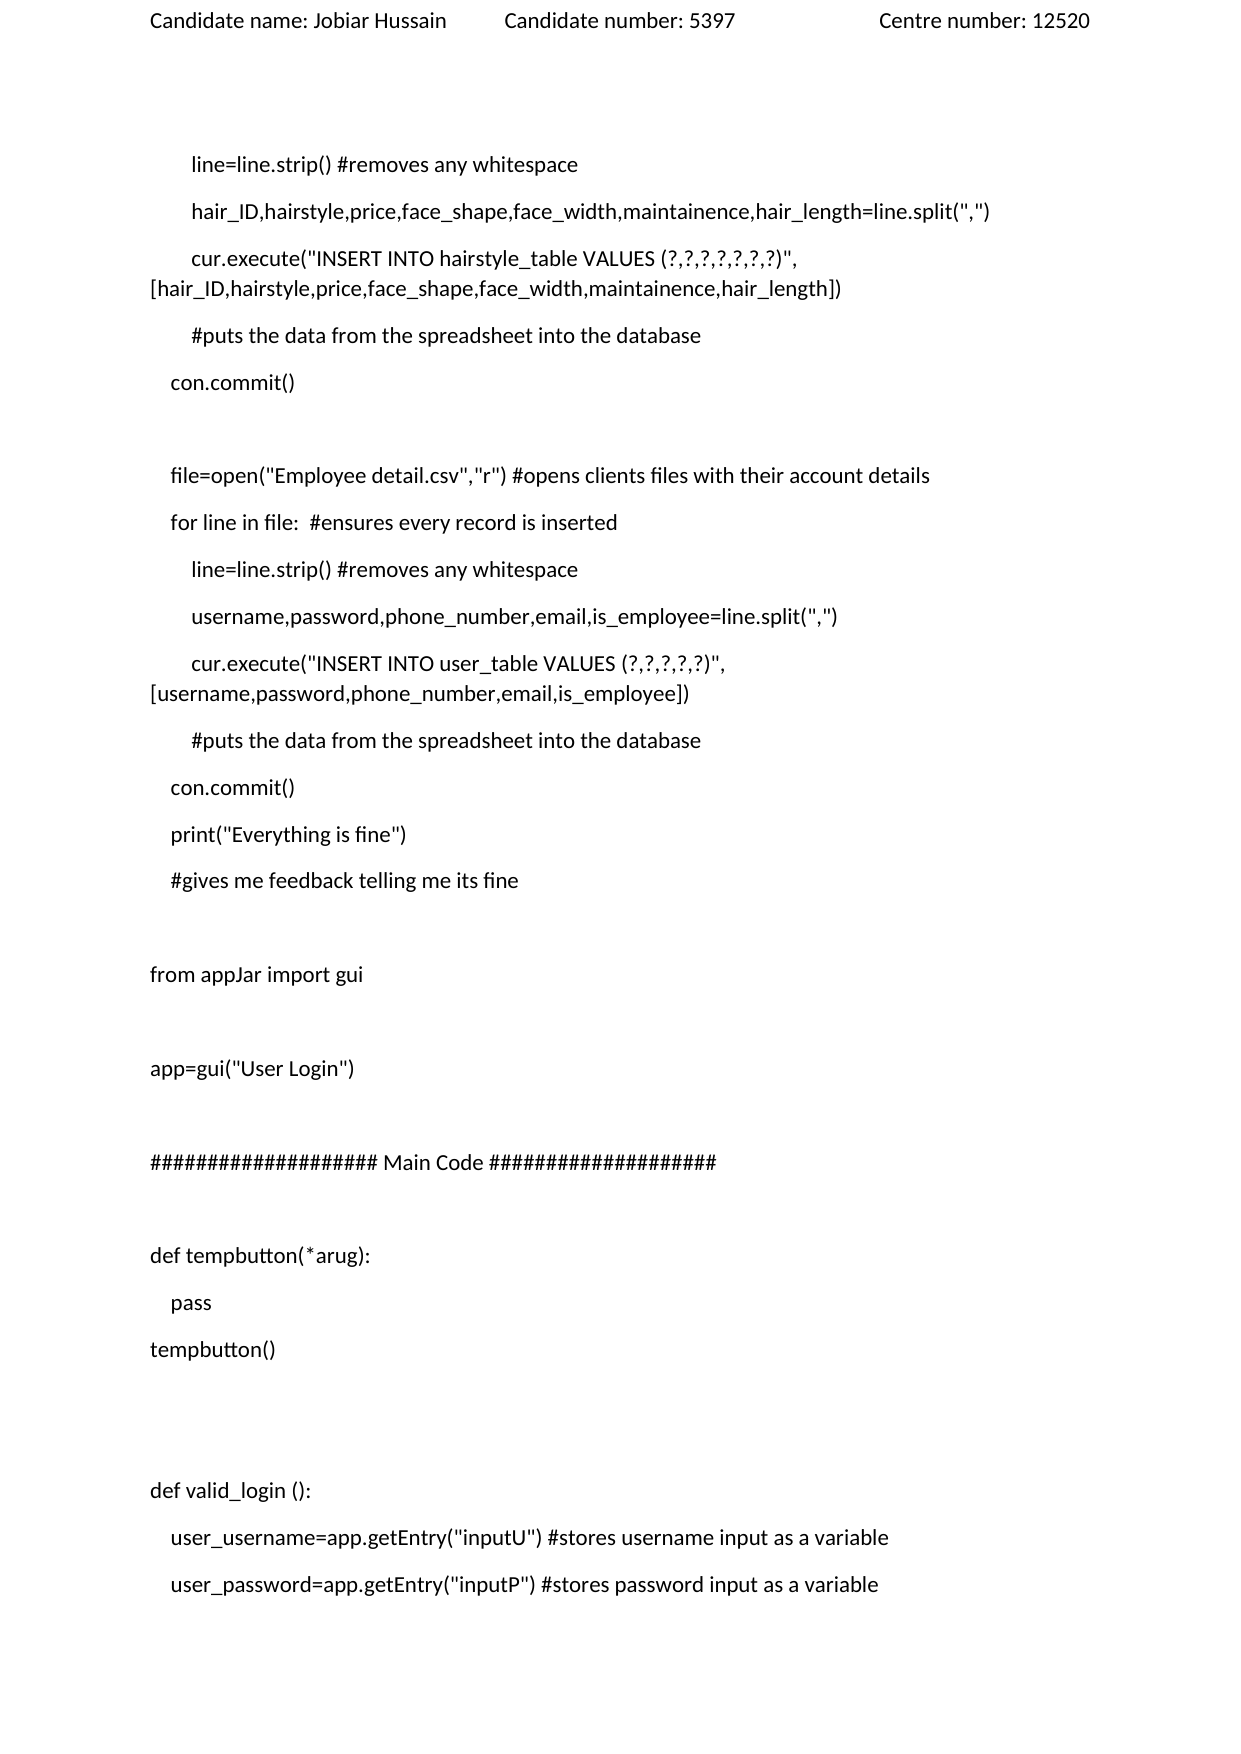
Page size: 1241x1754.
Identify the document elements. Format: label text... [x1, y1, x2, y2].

text pass [150, 1288, 1090, 1317]
text from appJar import gui [150, 960, 1090, 988]
text user_username=app.getEntry("inputU") #stores username input as a variable [150, 1523, 1090, 1551]
text tempbutton() [150, 1335, 1090, 1363]
text app=gui("User Login") [150, 1054, 1090, 1082]
text line=line.strip() #removes any whitespace [150, 555, 1090, 583]
text print("Everything is fine") [150, 820, 1090, 848]
text cur.execute("INSERT INTO user_table VALUES (?,?,?,?,?)",[username,password,phone_number,email,is_employee]) [150, 649, 1090, 707]
text line=line.strip() #removes any whitespace [150, 150, 1090, 178]
text #puts the data from the spreadsheet into the database [150, 321, 1090, 349]
text def valid_login (): [150, 1476, 1090, 1504]
text user_password=app.getEntry("inputP") #stores password input as a variable [150, 1570, 1090, 1598]
text #################### Main Code #################### [150, 1148, 1090, 1176]
text hair_ID,hairstyle,price,face_shape,face_width,maintainence,hair_length=line.split(",") [150, 197, 1090, 225]
text cur.execute("INSERT INTO hairstyle_table VALUES (?,?,?,?,?,?,?)",[hair_ID,hairstyle,price,face_shape,face_width,maintainence,hair_length]) [150, 244, 1090, 302]
text for line in file: #ensures every record is inserted [150, 508, 1090, 536]
text def tempbutton(*arug): [150, 1242, 1090, 1270]
text #puts the data from the spreadsheet into the database [150, 726, 1090, 754]
text username,password,phone_number,email,is_employee=line.split(",") [150, 602, 1090, 630]
text file=open("Employee detail.csv","r") #opens clients files with their account details [150, 461, 1090, 489]
text #gives me feedback telling me its fine [150, 867, 1090, 895]
text con.commit() [150, 368, 1090, 396]
text con.commit() [150, 773, 1090, 801]
